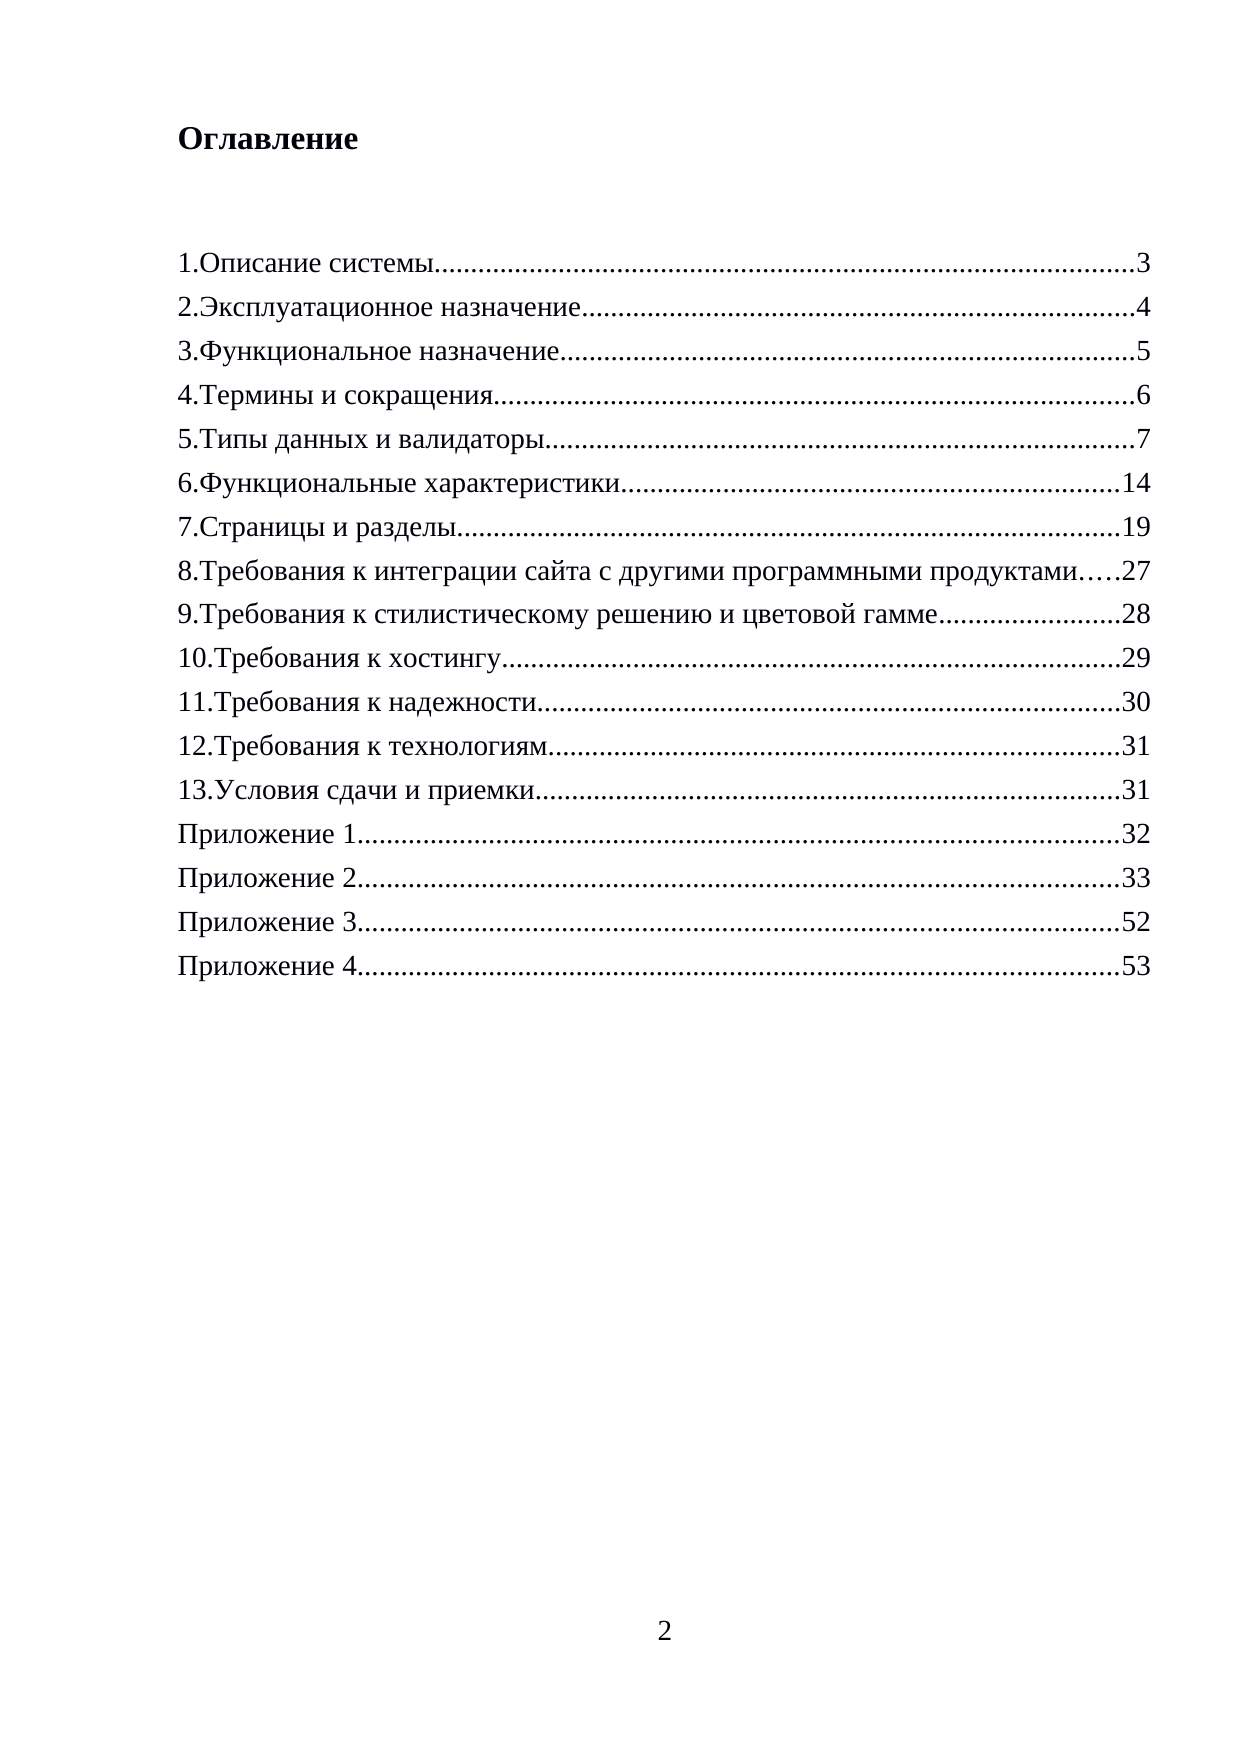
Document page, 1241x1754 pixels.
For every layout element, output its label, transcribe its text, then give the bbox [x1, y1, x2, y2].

text Оглавление [177, 118, 1152, 156]
